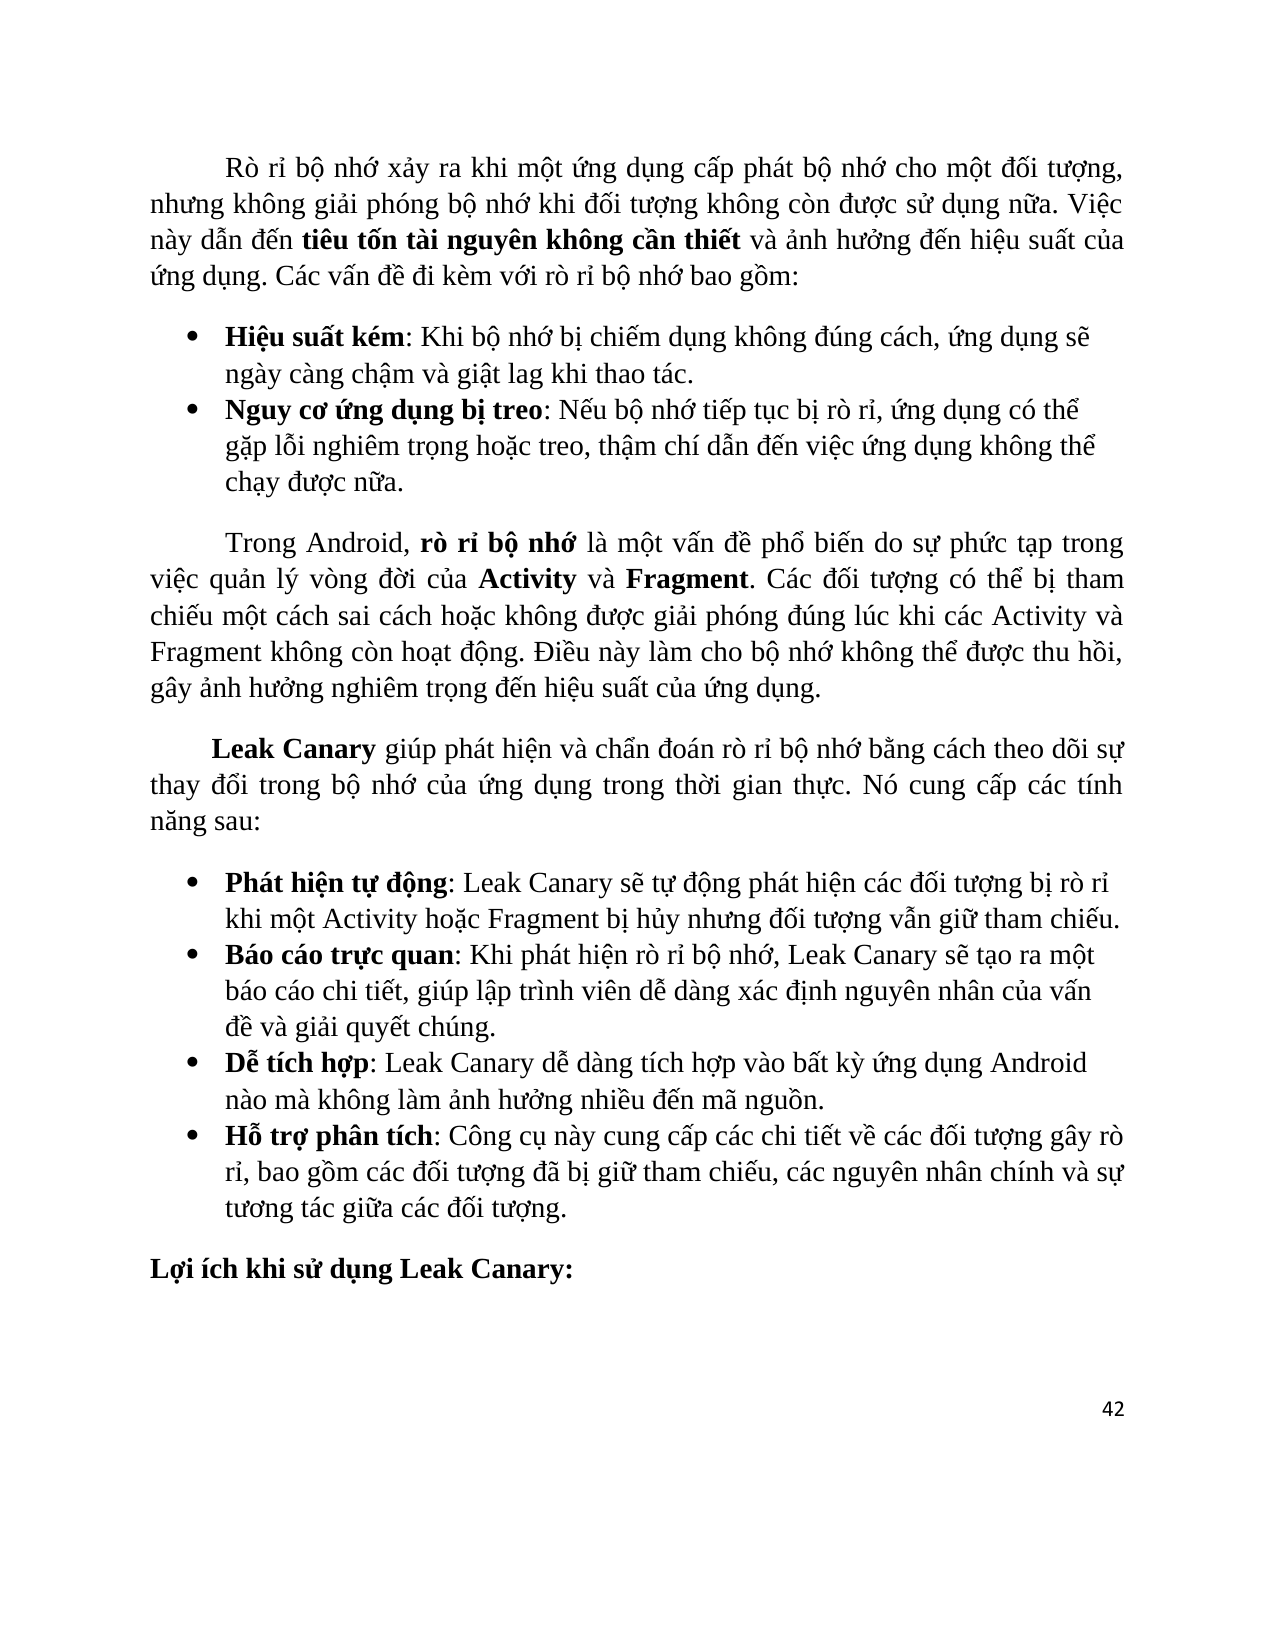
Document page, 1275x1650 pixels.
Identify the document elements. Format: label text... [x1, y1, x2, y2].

text Rò rỉ bộ nhớ xảy ra khi một ứng dụng cấp phát bộ nhớ cho một đối tượng, nhưng không giải phóng bộ nhớ khi đối tượng không còn được sử dụng nữa. Việc này dẫn đến tiêu tốn tài nguyên không cần thiết và ảnh hưởng đến hiệu suất của ứng dụng. Các vấn đề đi kèm với rò rỉ bộ nhớ bao gồm: [150, 150, 1125, 292]
list Hỗ trợ phân tích: Công cụ này cung cấp các chi tiết về các đối tượng gây rò rỉ, bao gồm các đối tượng đã bị giữ tham chiếu, các nguyên nhân chính và sự tương tác giữa các đối tượng. [187, 1118, 1125, 1224]
list Nguy cơ ứng dụng bị treo: Nếu bộ nhớ tiếp tục bị rò rỉ, ứng dụng có thể gặp lỗi nghiêm trọng hoặc treo, thậm chí dẫn đến việc ứng dụng không thể chạy được nữa. [187, 392, 1125, 498]
list Phát hiện tự động: Leak Canary sẽ tự động phát hiện các đối tượng bị rò rỉ khi một Activity hoặc Fragment bị hủy nhưng đối tượng vẫn giữ tham chiếu. [187, 865, 1125, 934]
text Lợi ích khi sử dụng Leak Canary: [150, 1252, 1125, 1285]
list Hiệu suất kém: Khi bộ nhớ bị chiếm dụng không đúng cách, ứng dụng sẽ ngày càng chậm và giật lag khi thao tác. [187, 319, 1125, 389]
list Báo cáo trực quan: Khi phát hiện rò rỉ bộ nhớ, Leak Canary sẽ tạo ra một báo cáo chi tiết, giúp lập trình viên dễ dàng xác định nguyên nhân của vấn đề và giải quyết chúng. [187, 937, 1125, 1043]
text Trong Android, rò rỉ bộ nhớ là một vấn đề phổ biến do sự phức tạp trong việc quản lý vòng đời của Activity và Fragment. Các đối tượng có thể bị tham chiếu một cách sai cách hoặc không được giải phóng đúng lúc khi các Activity và Fragment không còn hoạt động. Điều này làm cho bộ nhớ không thể được thu hồi, gây ảnh hưởng nghiêm trọng đến hiệu suất của ứng dụng. [150, 526, 1125, 704]
list Dễ tích hợp: Leak Canary dễ dàng tích hợp vào bất kỳ ứng dụng Android nào mà không làm ảnh hưởng nhiều đến mã nguồn. [187, 1046, 1125, 1115]
text Leak Canary giúp phát hiện và chẩn đoán rò rỉ bộ nhớ bằng cách theo dõi sự thay đổi trong bộ nhớ của ứng dụng trong thời gian thực. Nó cung cấp các tính năng sau: [150, 731, 1125, 837]
